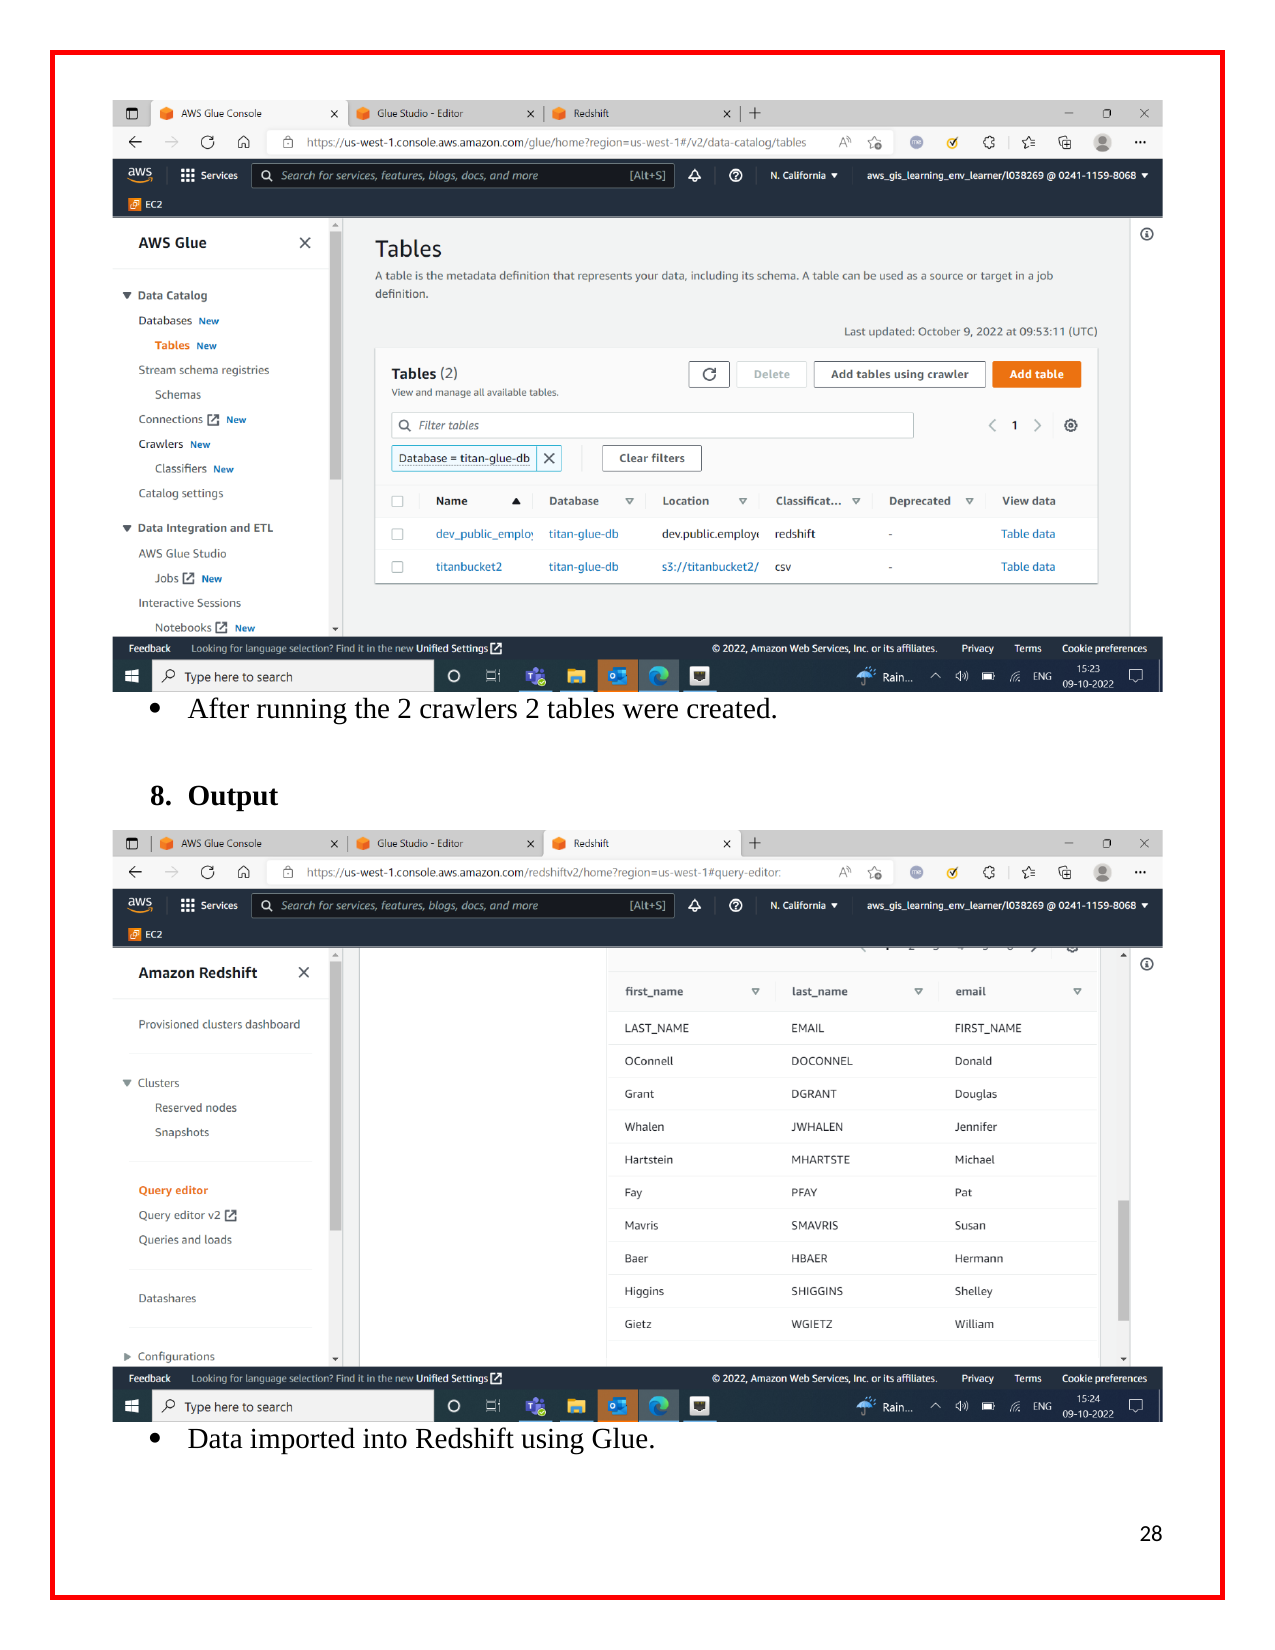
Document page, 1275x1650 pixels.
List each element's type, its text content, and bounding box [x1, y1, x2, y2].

list Data imported into Redshift using Glue. [150, 1422, 1162, 1455]
list After running the 2 crawlers 2 tables were created. [150, 692, 1162, 725]
picture [112, 830, 1163, 1422]
list Output [150, 778, 1162, 811]
picture [112, 100, 1163, 692]
